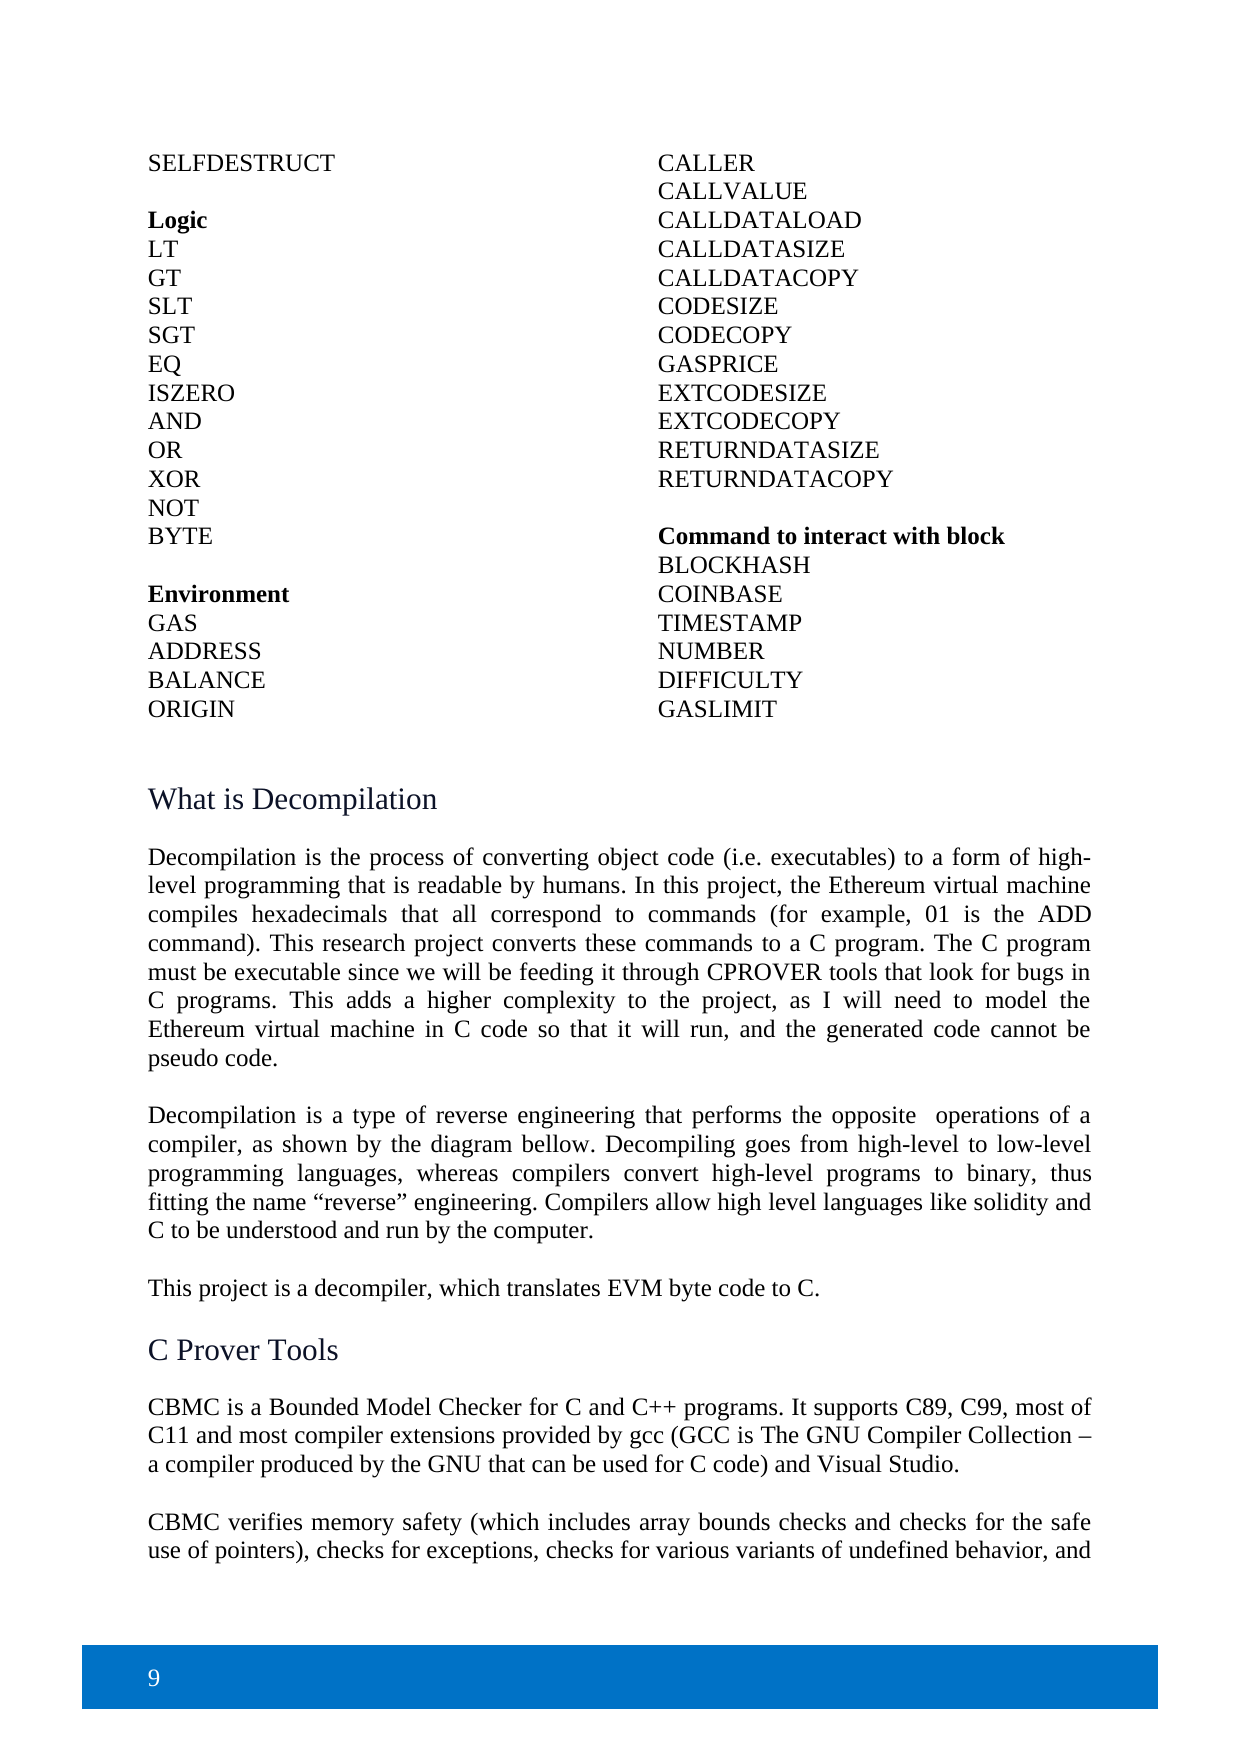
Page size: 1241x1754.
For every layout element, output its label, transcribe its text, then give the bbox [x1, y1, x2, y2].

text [148, 1507, 1092, 1564]
text Environment [148, 579, 583, 608]
subtitle C Prover Tools [148, 1331, 1092, 1367]
text SLT [148, 291, 583, 320]
text Decompilation is the process of converting object code (i.e. executables) to a form of high-level programming that is readable by humans. In this project, the Ethereum virtual machine compiles hexadecimals that all correspond to commands (for example, 01 is the ADD command). This research project converts these commands to a C program. The C program must be executable since we will be feeding it through CPROVER tools that look for bugs in C programs. This adds a higher complexity to the project, as I will need to model the Ethereum virtual machine in C code so that it will run, and the generated code cannot be pseudo code. [148, 842, 1092, 1072]
text EXTCODESIZE [658, 378, 1092, 406]
text CODESIZE [658, 291, 1092, 320]
text COINBASE [658, 579, 1092, 608]
text GT [148, 263, 583, 291]
text AND [148, 406, 583, 435]
text ADDRESS [148, 636, 583, 665]
text This project is a decompiler, which translates EVM byte code to C. [148, 1273, 1092, 1302]
text CALLDATALOAD [658, 205, 1092, 234]
text BYTE [148, 521, 583, 550]
text ISZERO [148, 378, 583, 406]
text CALLDATACOPY [658, 263, 1092, 291]
text Logic [148, 205, 583, 234]
text Decompilation is a type of reverse engineering that performs the opposite operations of a compiler, as shown by the diagram bellow. Decompiling goes from high-level to low-level programming languages, whereas compilers convert high-level programs to binary, thus fitting the name “reverse” engineering. Compilers allow high level languages like solidity and C to be understood and run by the computer. [148, 1100, 1092, 1244]
text RETURNDATACOPY [658, 464, 1092, 493]
text NUMBER [658, 636, 1092, 665]
text DIFFICULTY [658, 665, 1092, 694]
text EQ [148, 349, 583, 378]
text XOR [148, 464, 583, 493]
text RETURNDATASIZE [658, 435, 1092, 464]
text GAS [148, 608, 583, 636]
text SGT [148, 320, 583, 349]
text CALLDATASIZE [658, 234, 1092, 263]
text NOT [148, 493, 583, 521]
text GASPRICE [658, 349, 1092, 378]
text GASLIMIT [658, 694, 1092, 723]
text ORIGIN [148, 694, 583, 723]
text TIMESTAMP [658, 608, 1092, 636]
text BLOCKHASH [658, 550, 1092, 579]
text CALLER [658, 148, 1092, 176]
text OR [148, 435, 583, 464]
text BALANCE [148, 665, 583, 694]
text CALLVALUE [658, 176, 1092, 205]
text EXTCODECOPY [658, 406, 1092, 435]
text CBMC is a Bounded Model Checker for C and C++ programs. It supports C89, C99, most of C11 and most compiler extensions provided by gcc (GCC is The GNU Compiler Collection – a compiler produced by the GNU that can be used for C code) and Visual Studio. [148, 1392, 1092, 1478]
subtitle What is Decompilation [148, 781, 1092, 817]
text LT [148, 234, 583, 263]
text Command to interact with block [658, 521, 1092, 550]
text SELFDESTRUCT [148, 148, 583, 176]
text CODECOPY [658, 320, 1092, 349]
